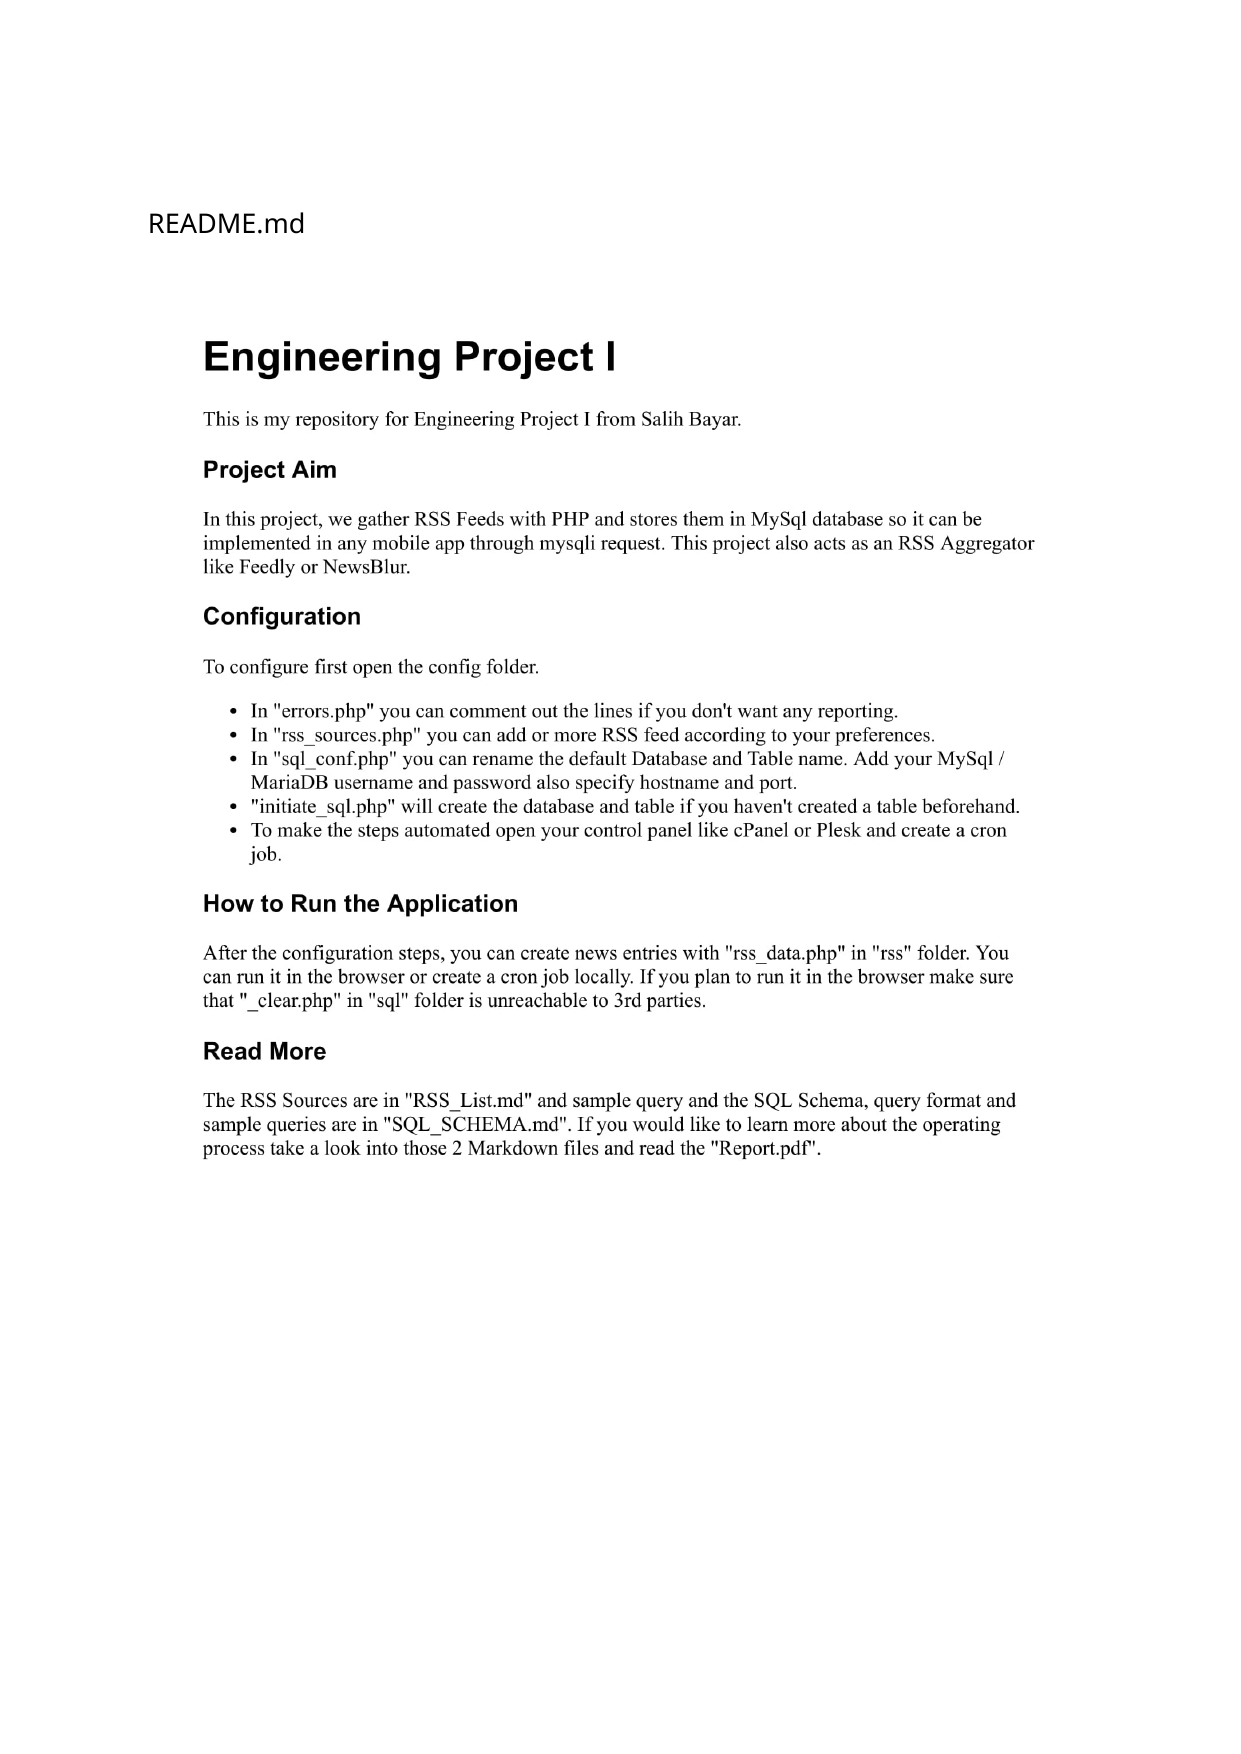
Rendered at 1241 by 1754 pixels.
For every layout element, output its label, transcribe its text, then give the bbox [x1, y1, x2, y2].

picture [147, 260, 1093, 1597]
text README.md [148, 204, 1093, 241]
